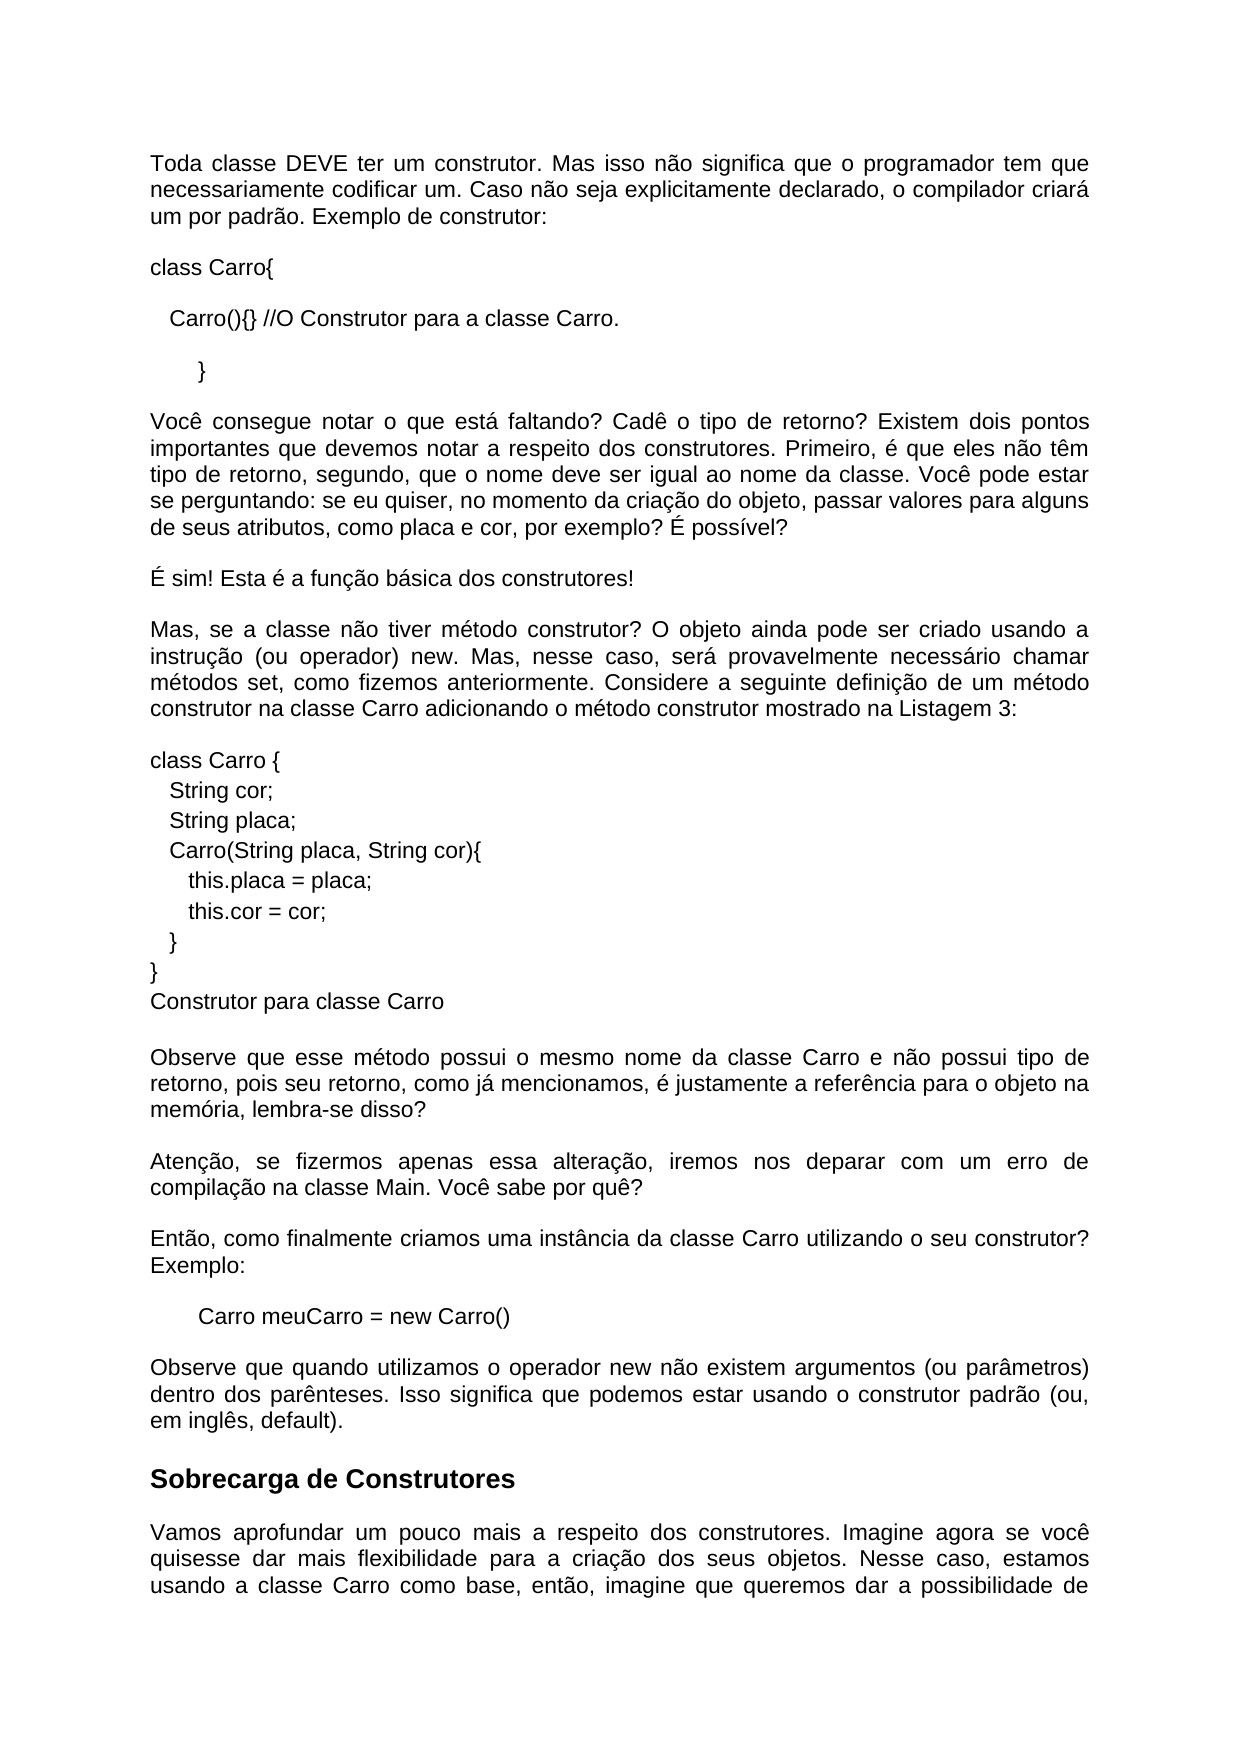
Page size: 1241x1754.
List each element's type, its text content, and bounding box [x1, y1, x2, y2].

subtitle Sobrecarga de Construtores [150, 1463, 1090, 1494]
text class Carro { [150, 747, 1090, 773]
text } [150, 928, 1090, 954]
text Atenção, se fizermos apenas essa alteração, iremos nos deparar com um erro de compilação na classe Main. Você sabe por quê? [150, 1148, 1090, 1200]
text Toda classe DEVE ter um construtor. Mas isso não significa que o programador tem que necessariamente codificar um. Caso não seja explicitamente declarado, o compilador criará um por padrão. Exemplo de construtor: [150, 150, 1090, 229]
text Então, como finalmente criamos uma instância da classe Carro utilizando o seu construtor? Exemplo: [150, 1225, 1090, 1278]
text É sim! Esta é a função básica dos construtores! [150, 565, 1090, 591]
text Carro(String placa, String cor){ [150, 837, 1090, 864]
text Mas, se a classe não tiver método construtor? O objeto ainda pode ser criado usando a instrução (ou operador) new. Mas, nesse caso, será provavelmente necessário chamar métodos set, como fizemos anteriormente. Considere a seguinte definição de um método construtor na classe Carro adicionando o método construtor mostrado na Listagem 3: [150, 616, 1090, 722]
text } [150, 958, 1090, 984]
text String cor; [150, 777, 1090, 803]
text class Carro{ [150, 254, 1090, 280]
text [150, 1519, 1090, 1598]
text this.placa = placa; [150, 867, 1090, 894]
text this.cor = cor; [150, 898, 1090, 924]
text String placa; [150, 807, 1090, 833]
text Construtor para classe Carro [150, 988, 1090, 1015]
text Observe que esse método possui o mesmo nome da classe Carro e não possui tipo de retorno, pois seu retorno, como já mencionamos, é justamente a referência para o objeto na memória, lembra-se disso? [150, 1043, 1090, 1123]
text Você consegue notar o que está faltando? Cadê o tipo de retorno? Existem dois pontos importantes que devemos notar a respeito dos construtores. Primeiro, é que eles não têm tipo de retorno, segundo, que o nome deve ser igual ao nome da classe. Você pode estar se perguntando: se eu quiser, no momento da criação do objeto, passar valores para alguns de seus atributos, como placa e cor, por exemplo? É possível? [150, 408, 1090, 540]
text Carro meuCarro = new Carro() [198, 1303, 1090, 1329]
text } [198, 357, 1090, 383]
text Carro(){} //O Construtor para a classe Carro. [150, 305, 1090, 332]
text Observe que quando utilizamos o operador new não existem argumentos (ou parâmetros) dentro dos parênteses. Isso significa que podemos estar usando o construtor padrão (ou, em inglês, default). [150, 1354, 1090, 1433]
